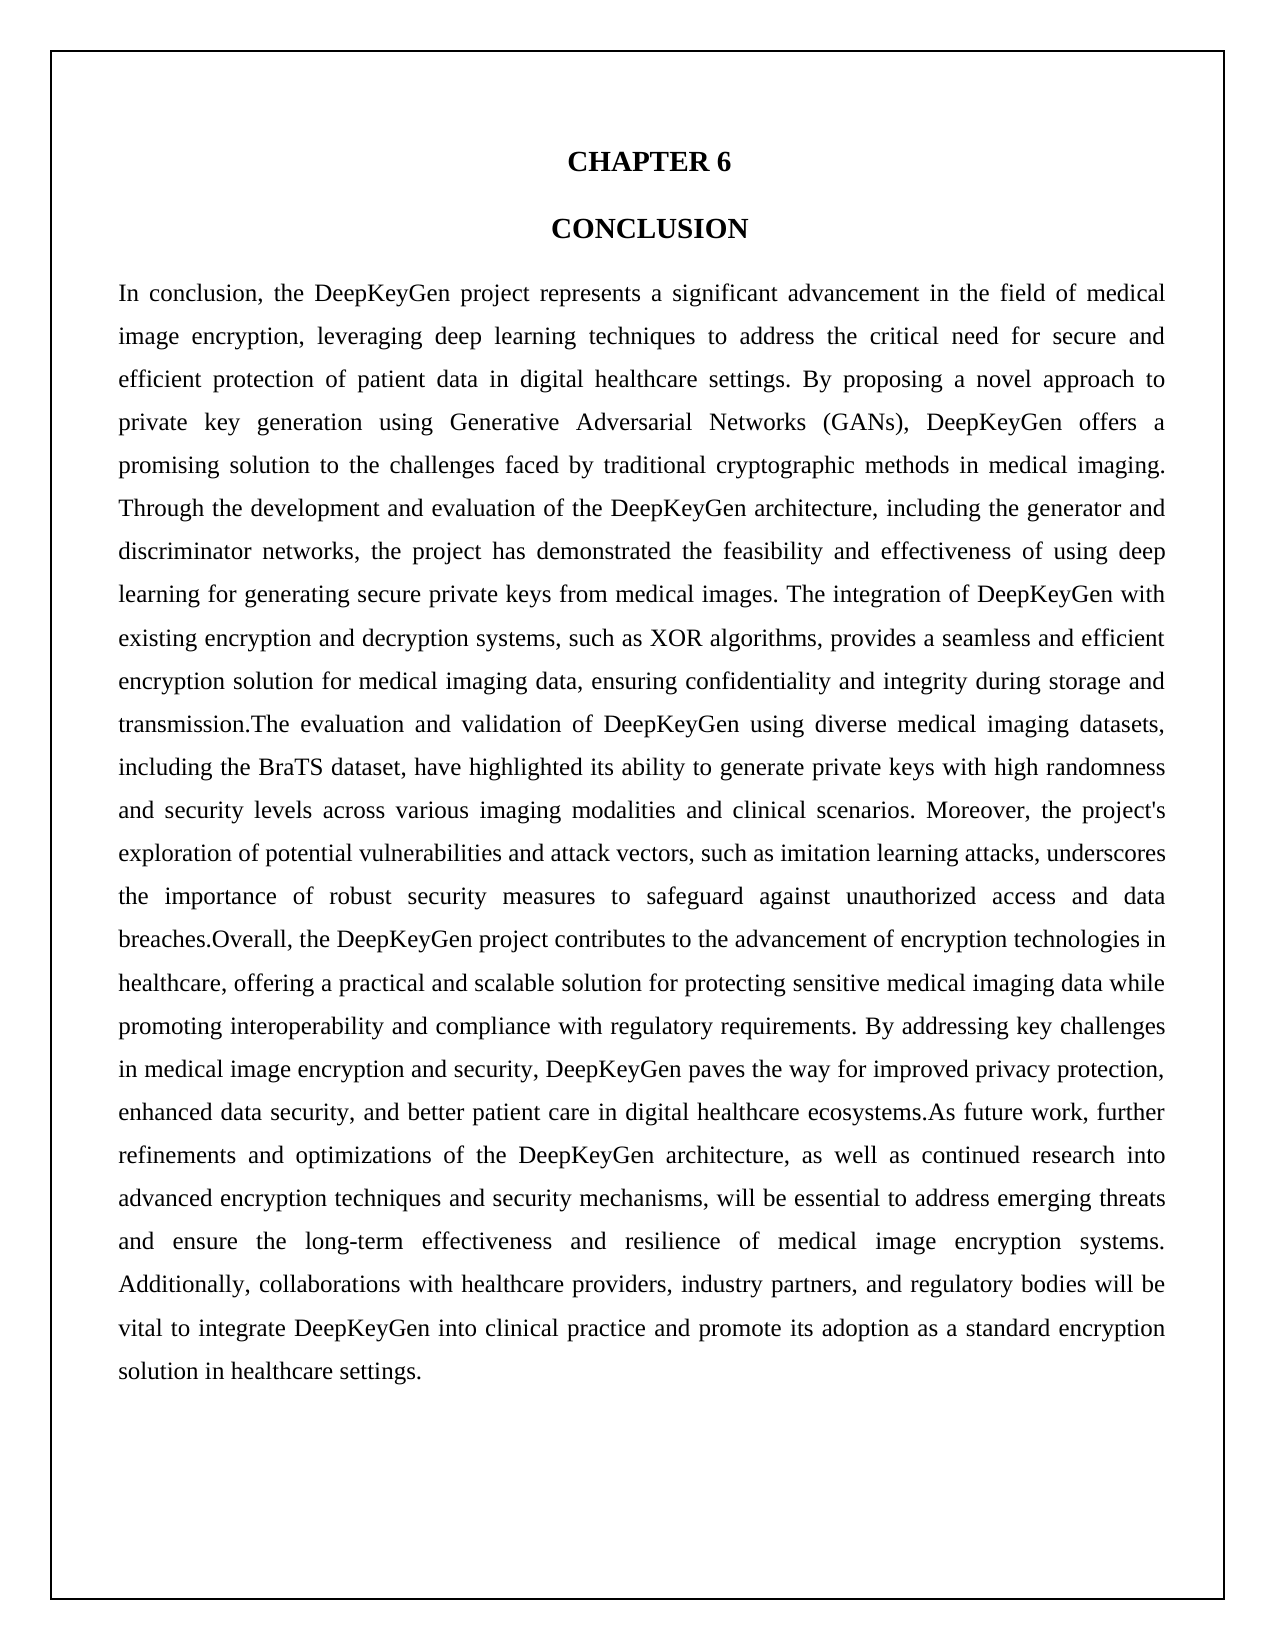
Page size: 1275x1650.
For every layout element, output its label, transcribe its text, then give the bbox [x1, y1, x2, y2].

text CHAPTER 6 [492, 144, 1167, 177]
text CONCLUSION [118, 211, 1167, 244]
text In conclusion, the DeepKeyGen project represents a significant advancement in the field of medical image encryption, leveraging deep learning techniques to address the critical need for secure and efficient protection of patient data in digital healthcare settings. By proposing a novel approach to private key generation using Generative Adversarial Networks (GANs), DeepKeyGen offers a promising solution to the challenges faced by traditional cryptographic methods in medical imaging. Through the development and evaluation of the DeepKeyGen architecture, including the generator and discriminator networks, the project has demonstrated the feasibility and effectiveness of using deep learning for generating secure private keys from medical images. The integration of DeepKeyGen with existing encryption and decryption systems, such as XOR algorithms, provides a seamless and efficient encryption solution for medical imaging data, ensuring confidentiality and integrity during storage and transmission.The evaluation and validation of DeepKeyGen using diverse medical imaging datasets, including the BraTS dataset, have highlighted its ability to generate private keys with high randomness and security levels across various imaging modalities and clinical scenarios. Moreover, the project's exploration of potential vulnerabilities and attack vectors, such as imitation learning attacks, underscores the importance of robust security measures to safeguard against unauthorized access and data breaches.Overall, the DeepKeyGen project contributes to the advancement of encryption technologies in healthcare, offering a practical and scalable solution for protecting sensitive medical imaging data while promoting interoperability and compliance with regulatory requirements. By addressing key challenges in medical image encryption and security, DeepKeyGen paves the way for improved privacy protection, enhanced data security, and better patient care in digital healthcare ecosystems.As future work, further refinements and optimizations of the DeepKeyGen architecture, as well as continued research into advanced encryption techniques and security mechanisms, will be essential to address emerging threats and ensure the long-term effectiveness and resilience of medical image encryption systems. Additionally, collaborations with healthcare providers, industry partners, and regulatory bodies will be vital to integrate DeepKeyGen into clinical practice and promote its adoption as a standard encryption solution in healthcare settings. [118, 278, 1167, 1384]
